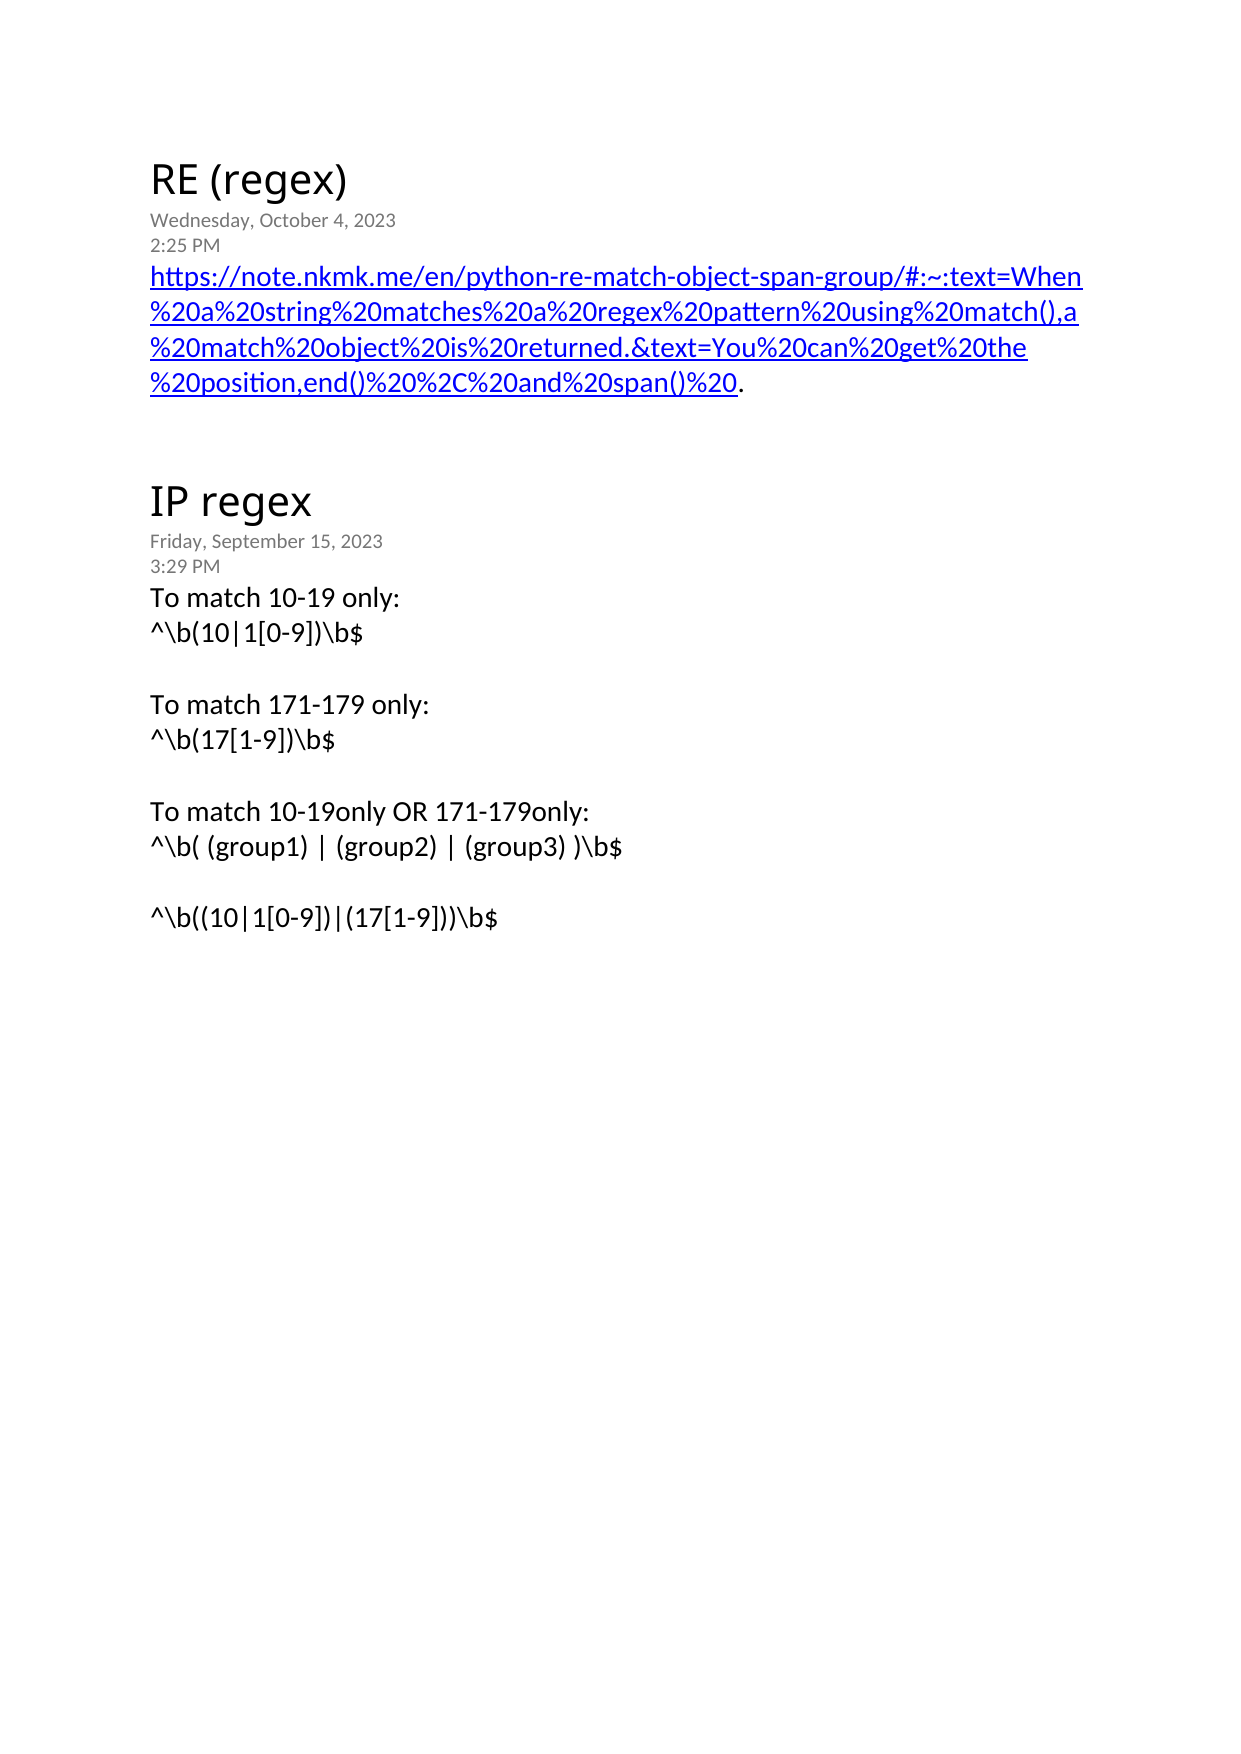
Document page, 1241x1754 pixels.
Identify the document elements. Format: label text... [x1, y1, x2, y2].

text To match 171-179 only: [150, 686, 1090, 721]
text https://note.nkmk.me/en/python-re-match-object-span-group/#:~:text=When%20a%20string%20matches%20a%20regex%20pattern%20using%20match(),a%20match%20object%20is%20returned.&text=You%20can%20get%20the%20position,end()%20%2C%20and%20span()%20. [150, 258, 1090, 400]
text Wednesday, October 4, 2023 [150, 207, 1090, 232]
text ^\b(10|1[0-9])\b$ [150, 614, 1090, 650]
text ^\b((10|1[0-9])|(17[1-9]))\b$ [150, 899, 1090, 935]
text RE (regex) [150, 150, 1090, 207]
text ^\b( (group1) | (group2) | (group3) )\b$ [150, 828, 1090, 864]
text Friday, September 15, 2023 [150, 528, 1090, 553]
text 3:29 PM [150, 553, 1090, 579]
text To match 10-19only OR 171-179only: [150, 793, 1090, 828]
text 2:25 PM [150, 232, 1090, 258]
text IP regex [150, 471, 1090, 528]
text ^\b(17[1-9])\b$ [150, 721, 1090, 757]
text To match 10-19 only: [150, 579, 1090, 614]
